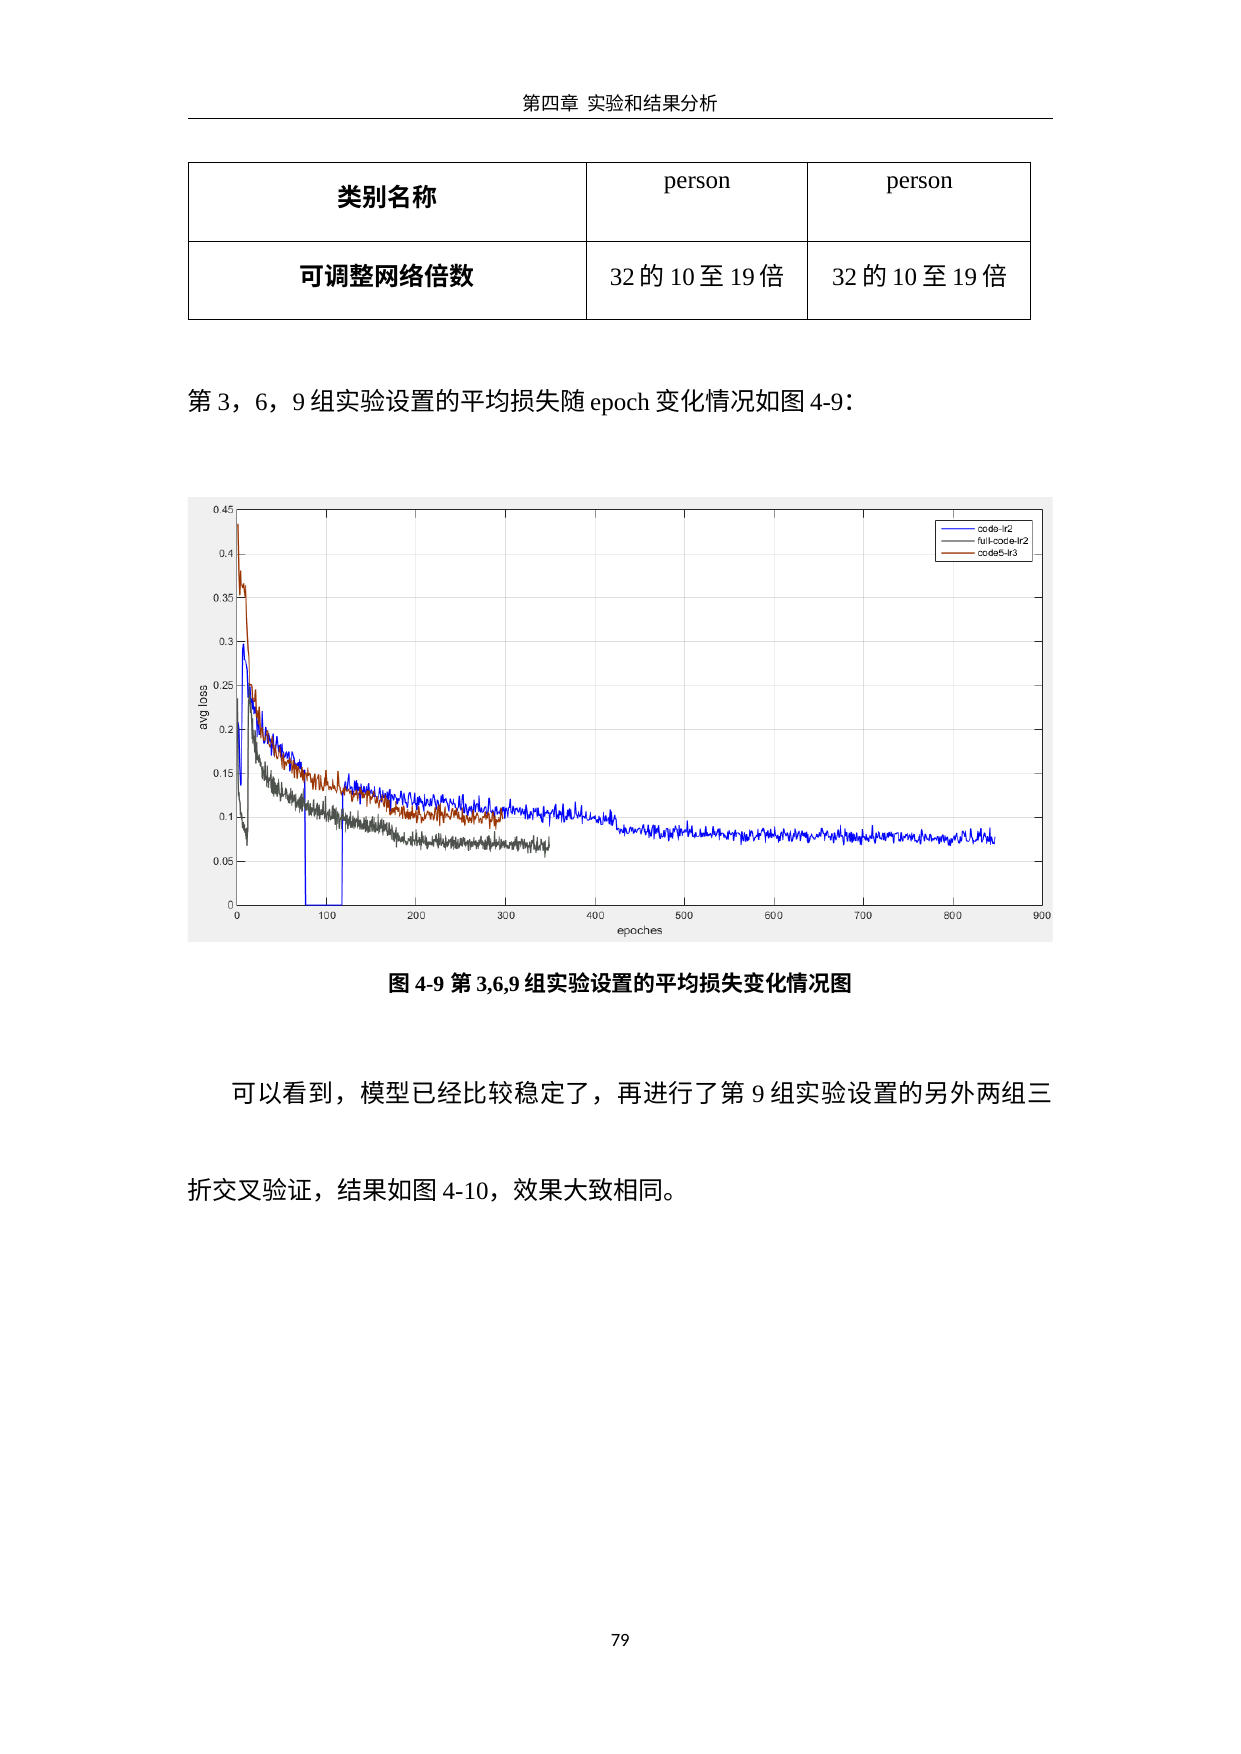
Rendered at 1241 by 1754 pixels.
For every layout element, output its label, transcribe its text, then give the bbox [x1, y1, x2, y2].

text 第3，6，9组实验设置的平均损失随epoch变化情况如图4-9： [187, 367, 1053, 432]
table_cell 可调整网络倍数 [189, 242, 586, 319]
table_cell 32的10至19倍 [587, 242, 807, 319]
text 图 4-9 第3,6,9组实验设置的平均损失变化情况图 [187, 965, 1053, 998]
table_cell 32的10至19倍 [808, 242, 1030, 319]
table_cell person [808, 163, 1030, 241]
text 可以看到，模型已经比较稳定了，再进行了第9组实验设置的另外两组三折交叉验证，结果如图4-10，效果大致相同。 [187, 1059, 1053, 1221]
table_cell person [587, 163, 807, 241]
picture [187, 497, 1053, 942]
table_cell 类别名称 [189, 163, 586, 241]
